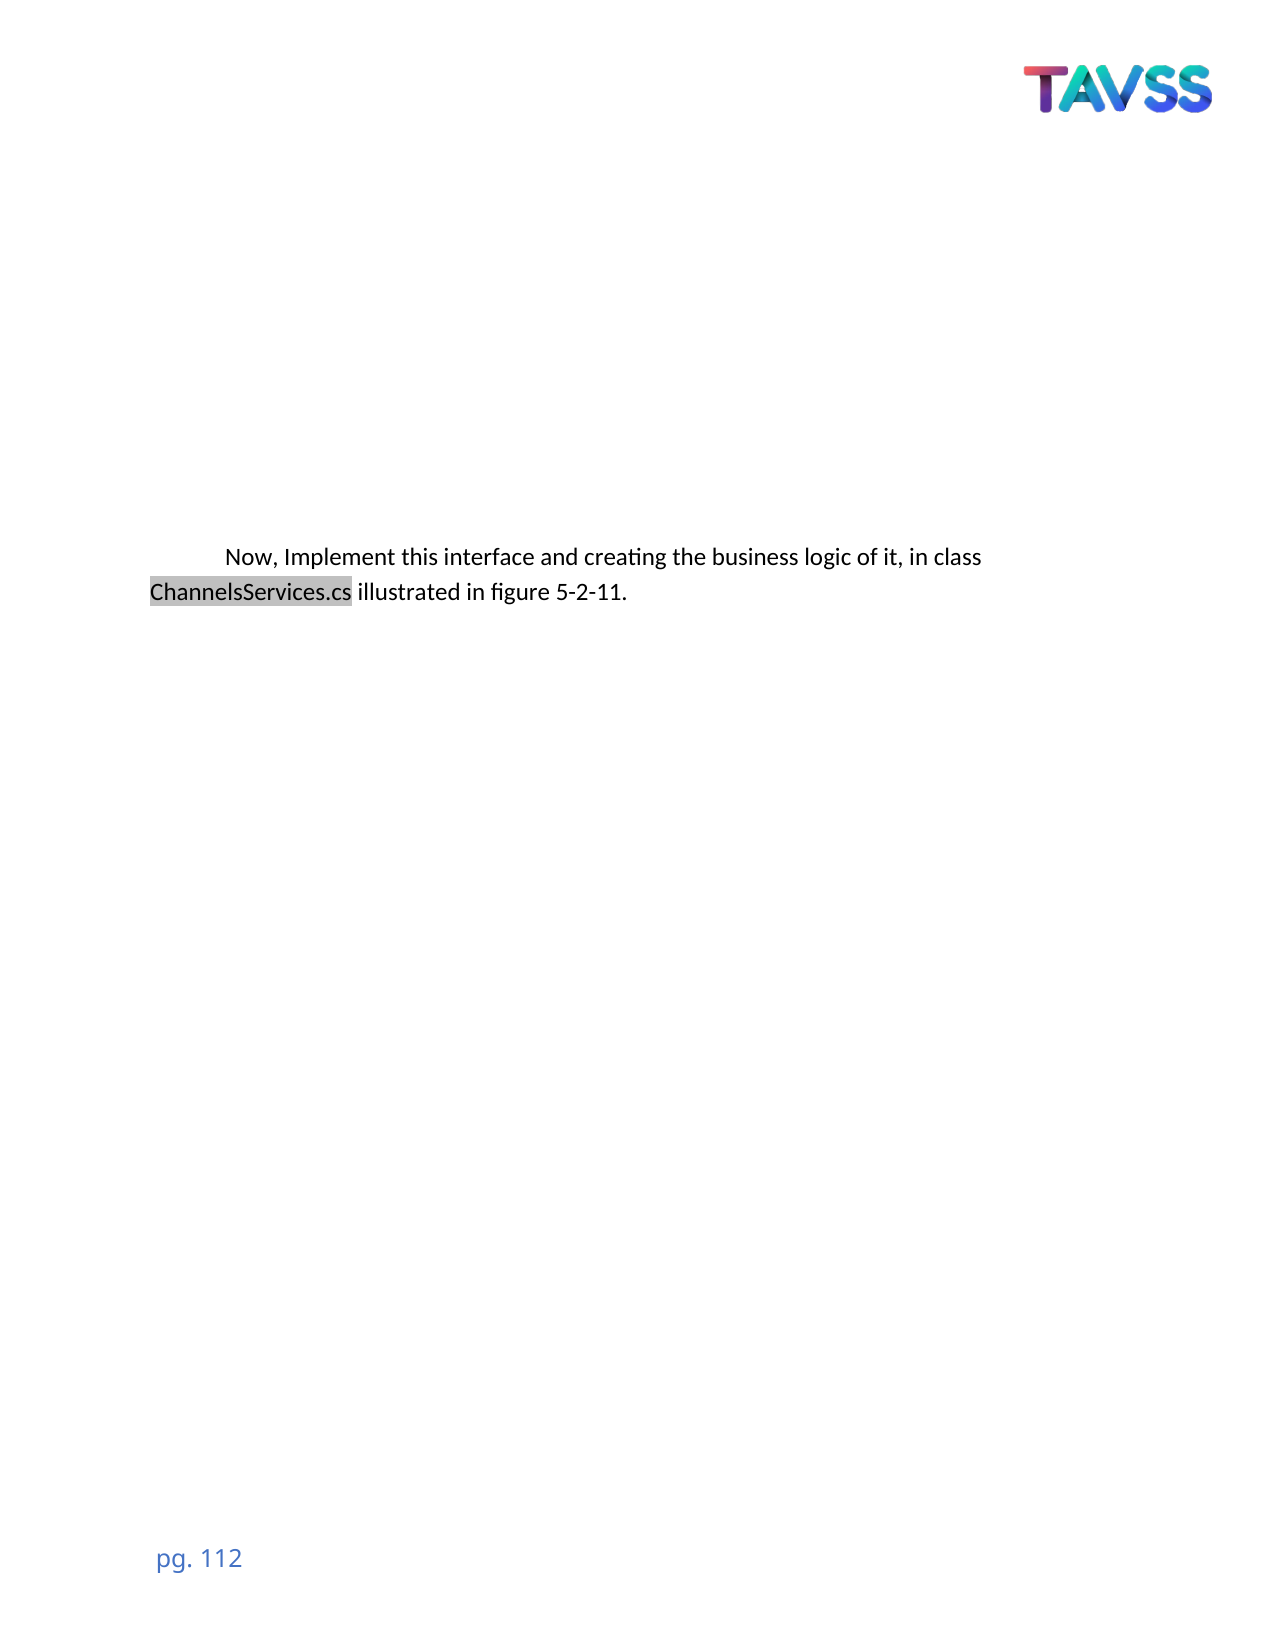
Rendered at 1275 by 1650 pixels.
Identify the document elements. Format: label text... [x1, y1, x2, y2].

picture [1002, 41, 1236, 135]
text Now, Implement this interface and creating the business logic of it, in class ChannelsServices.cs illustrated in figure 5-2-11. [150, 541, 1125, 606]
